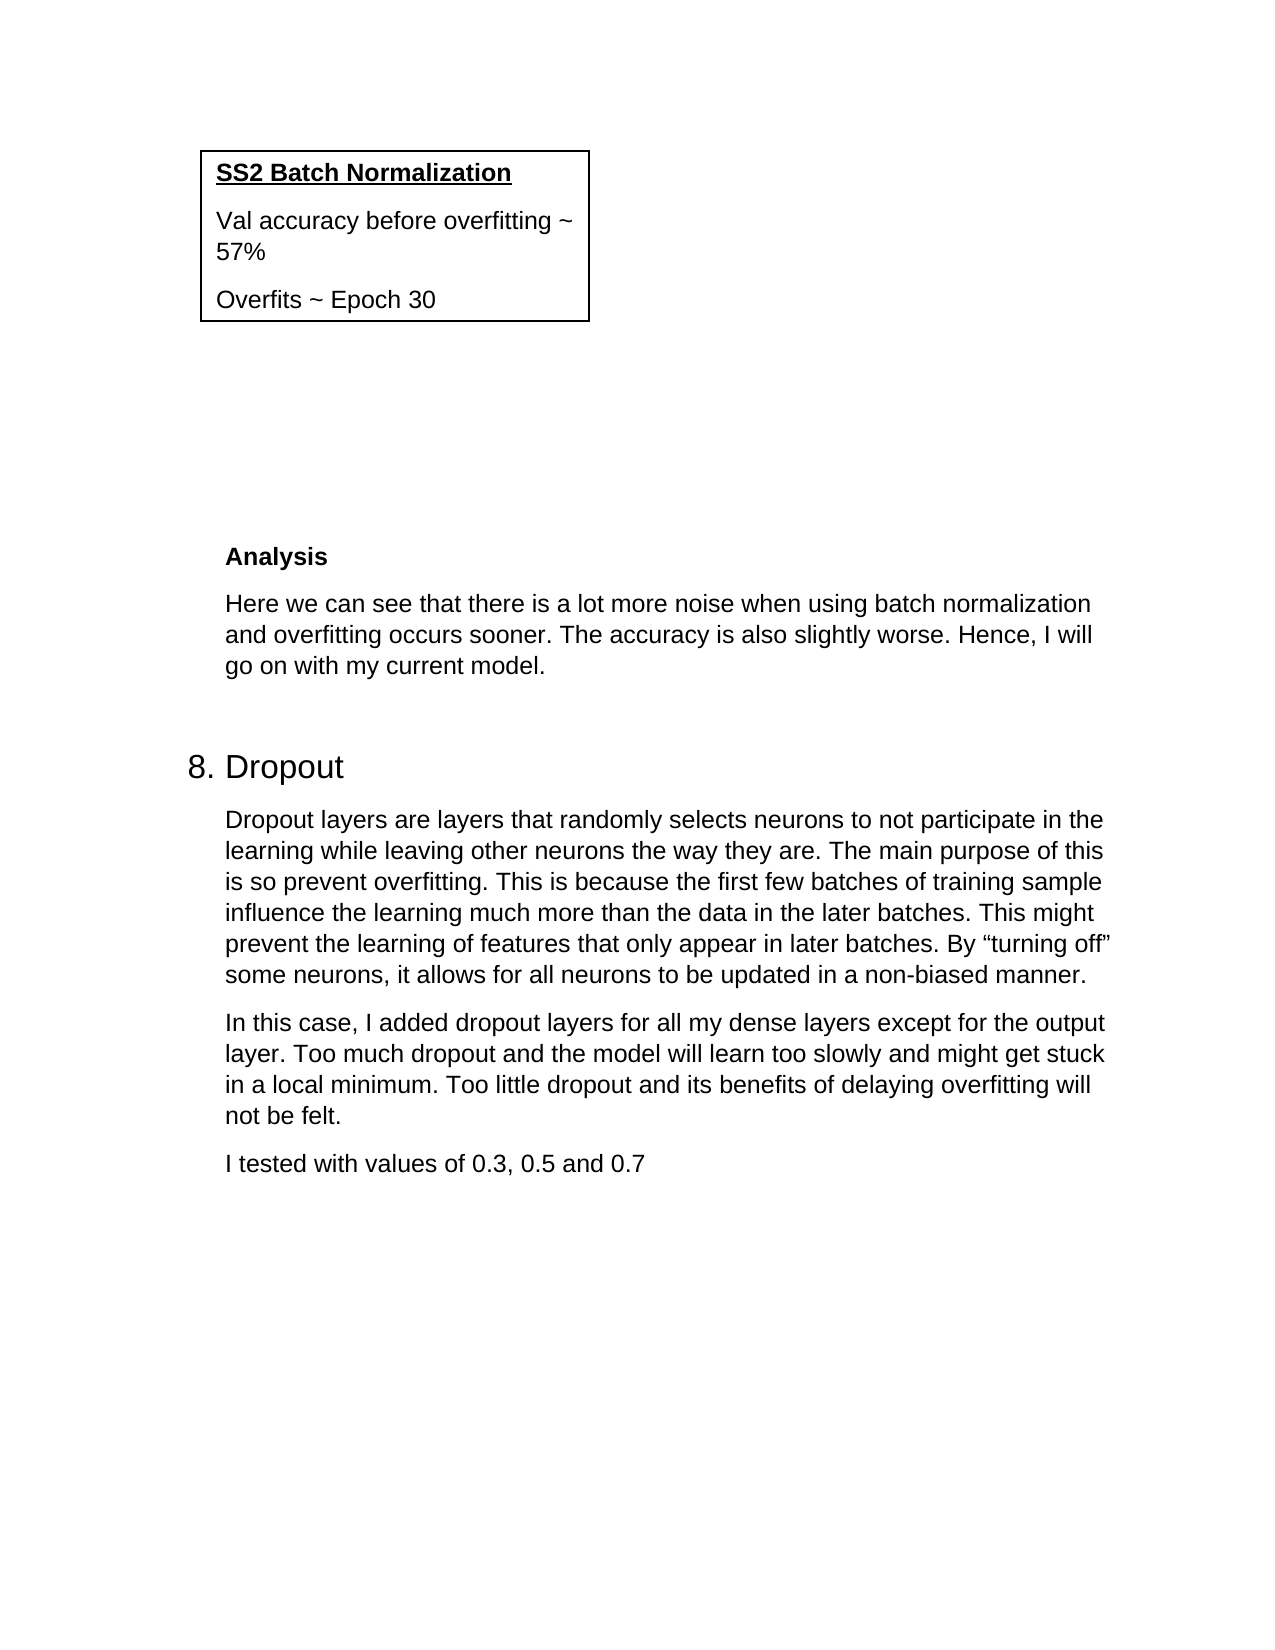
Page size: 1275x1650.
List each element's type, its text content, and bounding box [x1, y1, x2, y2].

text In this case, I added dropout layers for all my dense layers except for the output layer. Too much dropout and the model will learn too slowly and might get stuck in a local minimum. Too little dropout and its benefits of delaying overfitting will not be felt. [225, 1008, 1125, 1130]
list Dropout [187, 747, 1125, 785]
text Dropout layers are layers that randomly selects neurons to not participate in the learning while leaving other neurons the way they are. The main purpose of this is so prevent overfitting. This is because the first few batches of training sample influence the learning much more than the data in the later batches. This might prevent the learning of features that only appear in later batches. By “turning off” some neurons, it allows for all neurons to be updated in a non-biased manner. [225, 805, 1125, 989]
text Analysis [150, 542, 1125, 570]
text Here we can see that there is a lot more noise when using batch normalization and overfitting occurs sooner. The accuracy is also slightly worse. Hence, I will go on with my current model. [225, 589, 1125, 680]
text I tested with values of 0.3, 0.5 and 0.7 [225, 1149, 1125, 1177]
